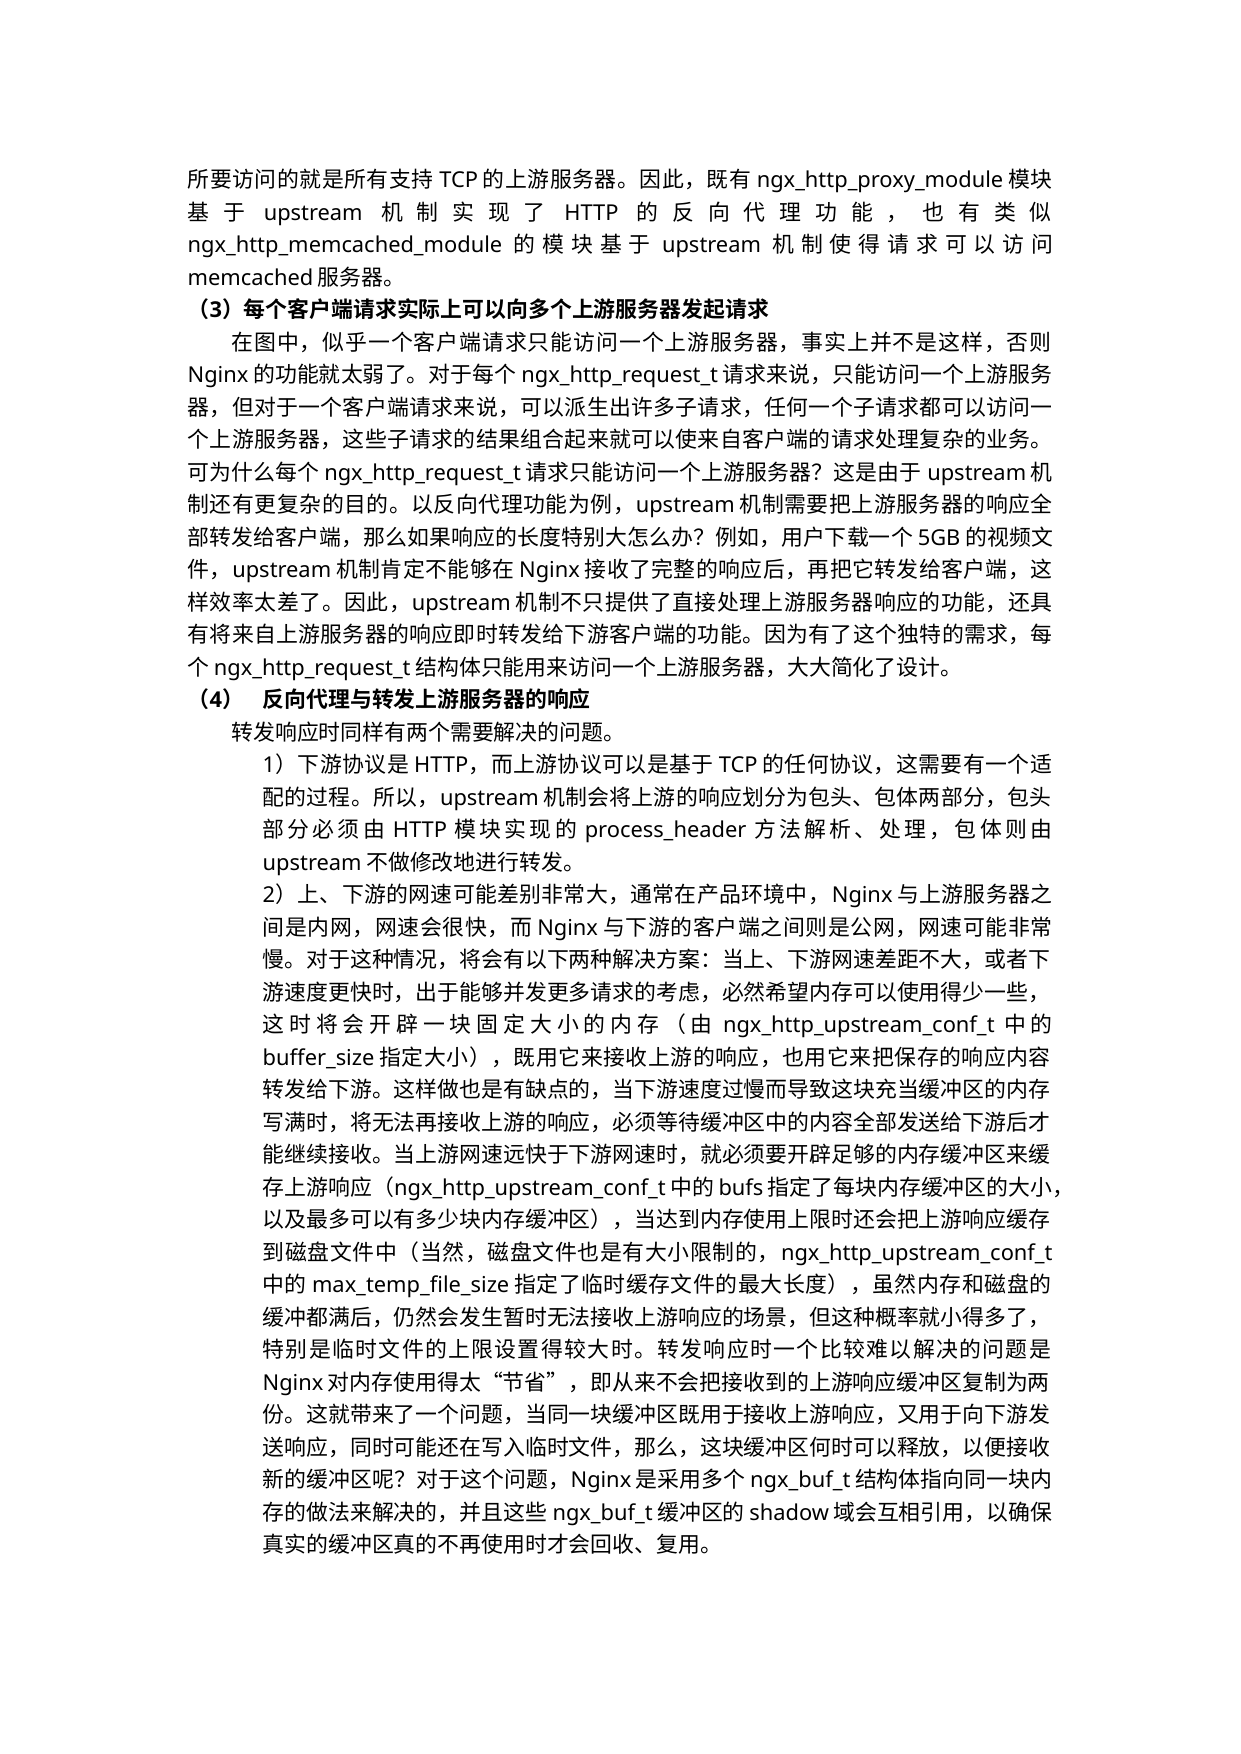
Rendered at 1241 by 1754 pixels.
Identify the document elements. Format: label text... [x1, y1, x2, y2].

list 1）下游协议是HTTP，而上游协议可以是基于TCP的任何协议，这需要有一个适配的过程。所以，upstream机制会将上游的响应划分为包头、包体两部分，包头部分必须由HTTP模块实现的process_header方法解析、处理，包体则由upstream不做修改地进行转发。 [262, 747, 1053, 877]
list 2）上、下游的网速可能差别非常大，通常在产品环境中，Nginx与上游服务器之间是内网，网速会很快，而Nginx与下游的客户端之间则是公网，网速可能非常慢。对于这种情况，将会有以下两种解决方案：当上、下游网速差距不大，或者下游速度更快时，出于能够并发更多请求的考虑，必然希望内存可以使用得少一些，这时将会开辟一块固定大小的内存（由ngx_http_upstream_conf_t中的buffer_size指定大小），既用它来接收上游的响应，也用它来把保存的响应内容转发给下游。这样做也是有缺点的，当下游速度过慢而导致这块充当缓冲区的内存写满时，将无法再接收上游的响应，必须等待缓冲区中的内容全部发送给下游后才能继续接收。当上游网速远快于下游网速时，就必须要开辟足够的内存缓冲区来缓存上游响应（ngx_http_upstream_conf_t中的bufs指定了每块内存缓冲区的大小，以及最多可以有多少块内存缓冲区），当达到内存使用上限时还会把上游响应缓存到磁盘文件中（当然，磁盘文件也是有大小限制的，ngx_http_upstream_conf_t中的max_temp_file_size指定了临时缓存文件的最大长度），虽然内存和磁盘的缓冲都满后，仍然会发生暂时无法接收上游响应的场景，但这种概率就小得多了，特别是临时文件的上限设置得较大时。转发响应时一个比较难以解决的问题是Nginx对内存使用得太“节省”，即从来不会把接收到的上游响应缓冲区复制为两份。这就带来了一个问题，当同一块缓冲区既用于接收上游响应，又用于向下游发送响应，同时可能还在写入临时文件，那么，这块缓冲区何时可以释放，以便接收新的缓冲区呢？对于这个问题，Nginx是采用多个ngx_buf_t结构体指向同一块内存的做法来解决的，并且这些ngx_buf_t缓冲区的shadow域会互相引用，以确保真实的缓冲区真的不再使用时才会回收、复用。 [262, 877, 1053, 1559]
text （3）每个客户端请求实际上可以向多个上游服务器发起请求 [187, 292, 1053, 324]
text 在图中，似乎一个客户端请求只能访问一个上游服务器，事实上并不是这样，否则Nginx的功能就太弱了。对于每个ngx_http_request_t请求来说，只能访问一个上游服务器，但对于一个客户端请求来说，可以派生出许多子请求，任何一个子请求都可以访问一个上游服务器，这些子请求的结果组合起来就可以使来自客户端的请求处理复杂的业务。可为什么每个ngx_http_request_t请求只能访问一个上游服务器？这是由于upstream机制还有更复杂的目的。以反向代理功能为例，upstream机制需要把上游服务器的响应全部转发给客户端，那么如果响应的长度特别大怎么办？例如，用户下载一个5GB的视频文件，upstream机制肯定不能够在Nginx接收了完整的响应后，再把它转发给客户端，这样效率太差了。因此，upstream机制不只提供了直接处理上游服务器响应的功能，还具有将来自上游服务器的响应即时转发给下游客户端的功能。因为有了这个独特的需求，每个ngx_http_request_t结构体只能用来访问一个上游服务器，大大简化了设计。 [187, 324, 1053, 682]
text 转发响应时同样有两个需要解决的问题。 [187, 714, 1053, 747]
list 反向代理与转发上游服务器的响应 [187, 682, 1053, 714]
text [187, 162, 1053, 292]
